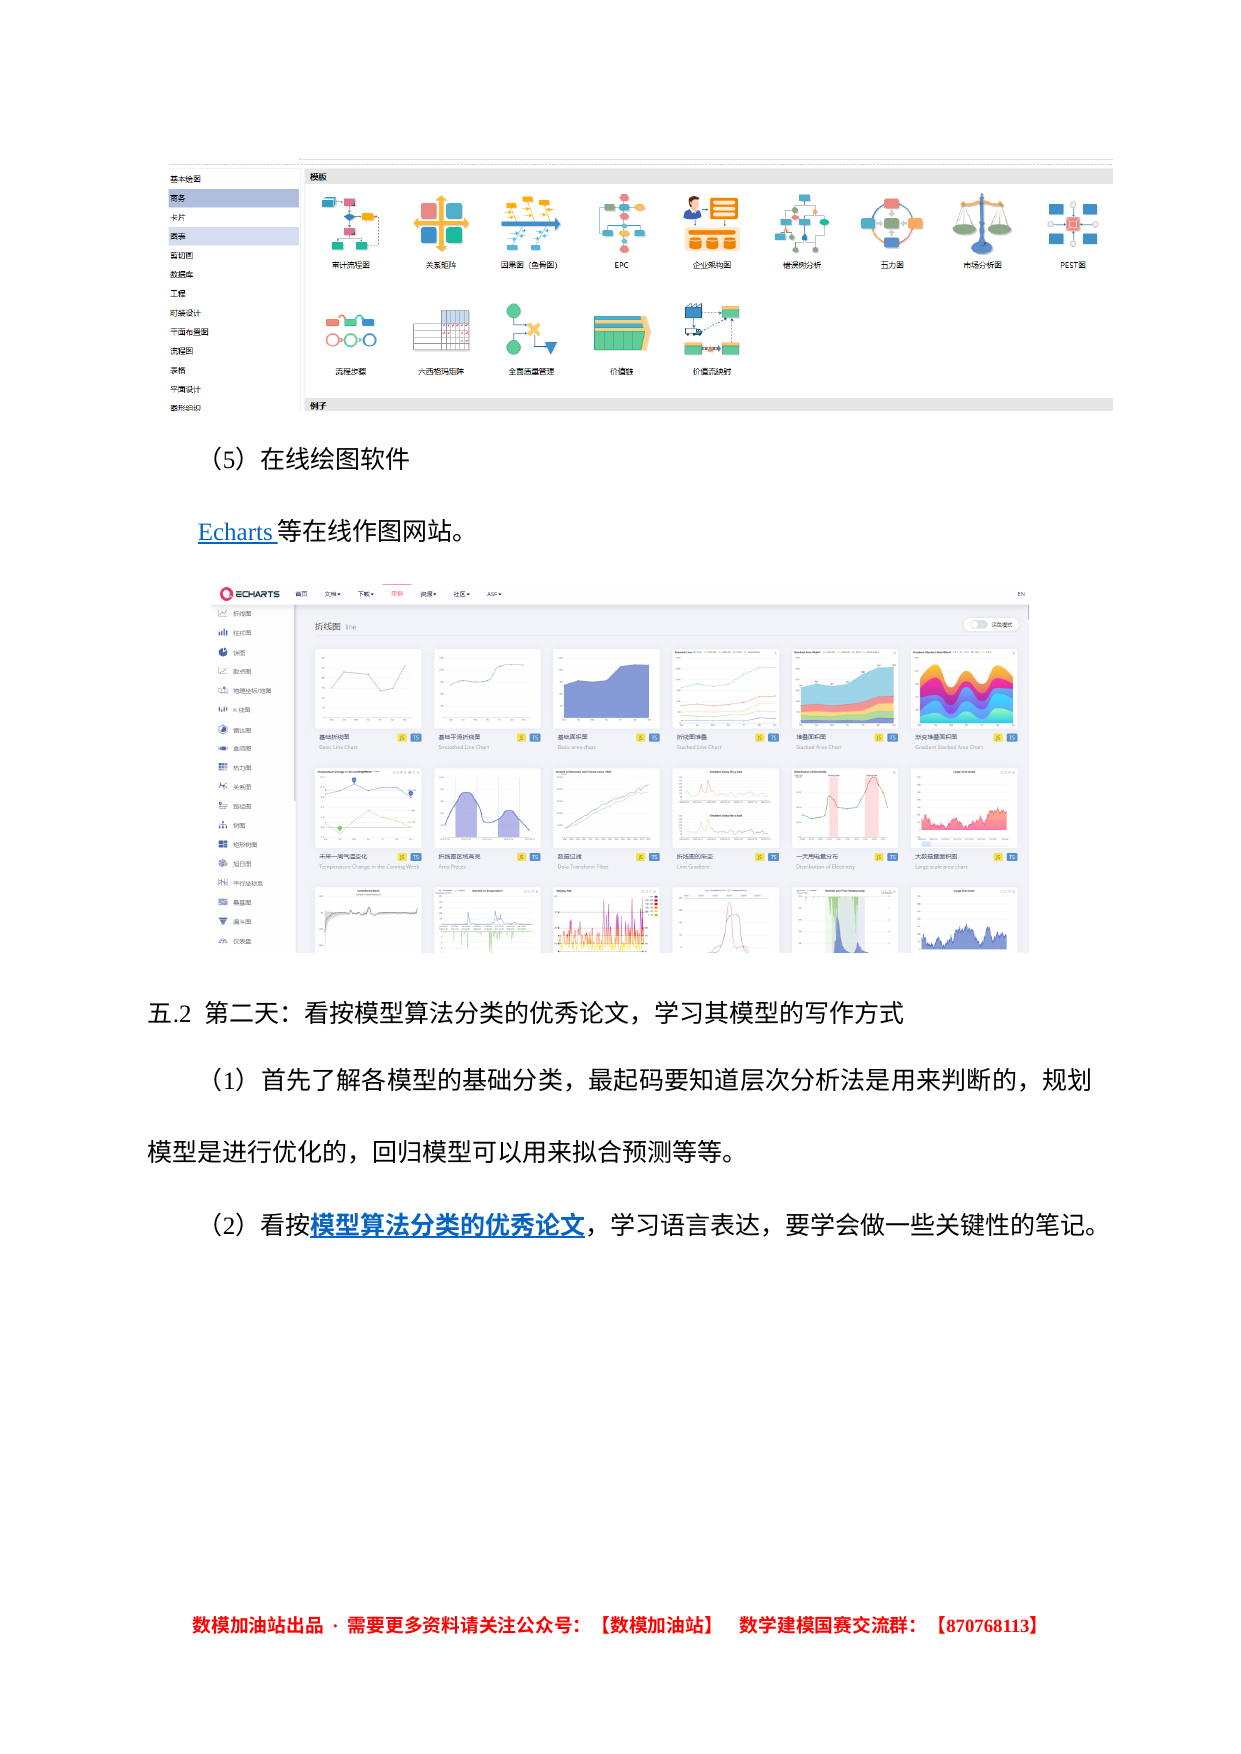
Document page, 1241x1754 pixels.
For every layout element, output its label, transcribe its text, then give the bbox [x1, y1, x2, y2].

picture [168, 158, 1114, 411]
text （1）首先了解各模型的基础分类，最起码要知道层次分析法是用来判断的，规划模型是进行优化的，回归模型可以用来拟合预测等等。 [148, 1060, 1092, 1169]
picture [211, 584, 1030, 953]
subtitle 第二天：看按模型算法分类的优秀论文，学习其模型的写作方式 [148, 993, 1092, 1030]
text （5）在线绘图软件 [148, 439, 1092, 476]
text （2）看按模型算法分类的优秀论文，学习语言表达，要学会做一些关键性的笔记。 [148, 1205, 1092, 1242]
text Echarts等在线作图网站。 [148, 512, 1092, 548]
